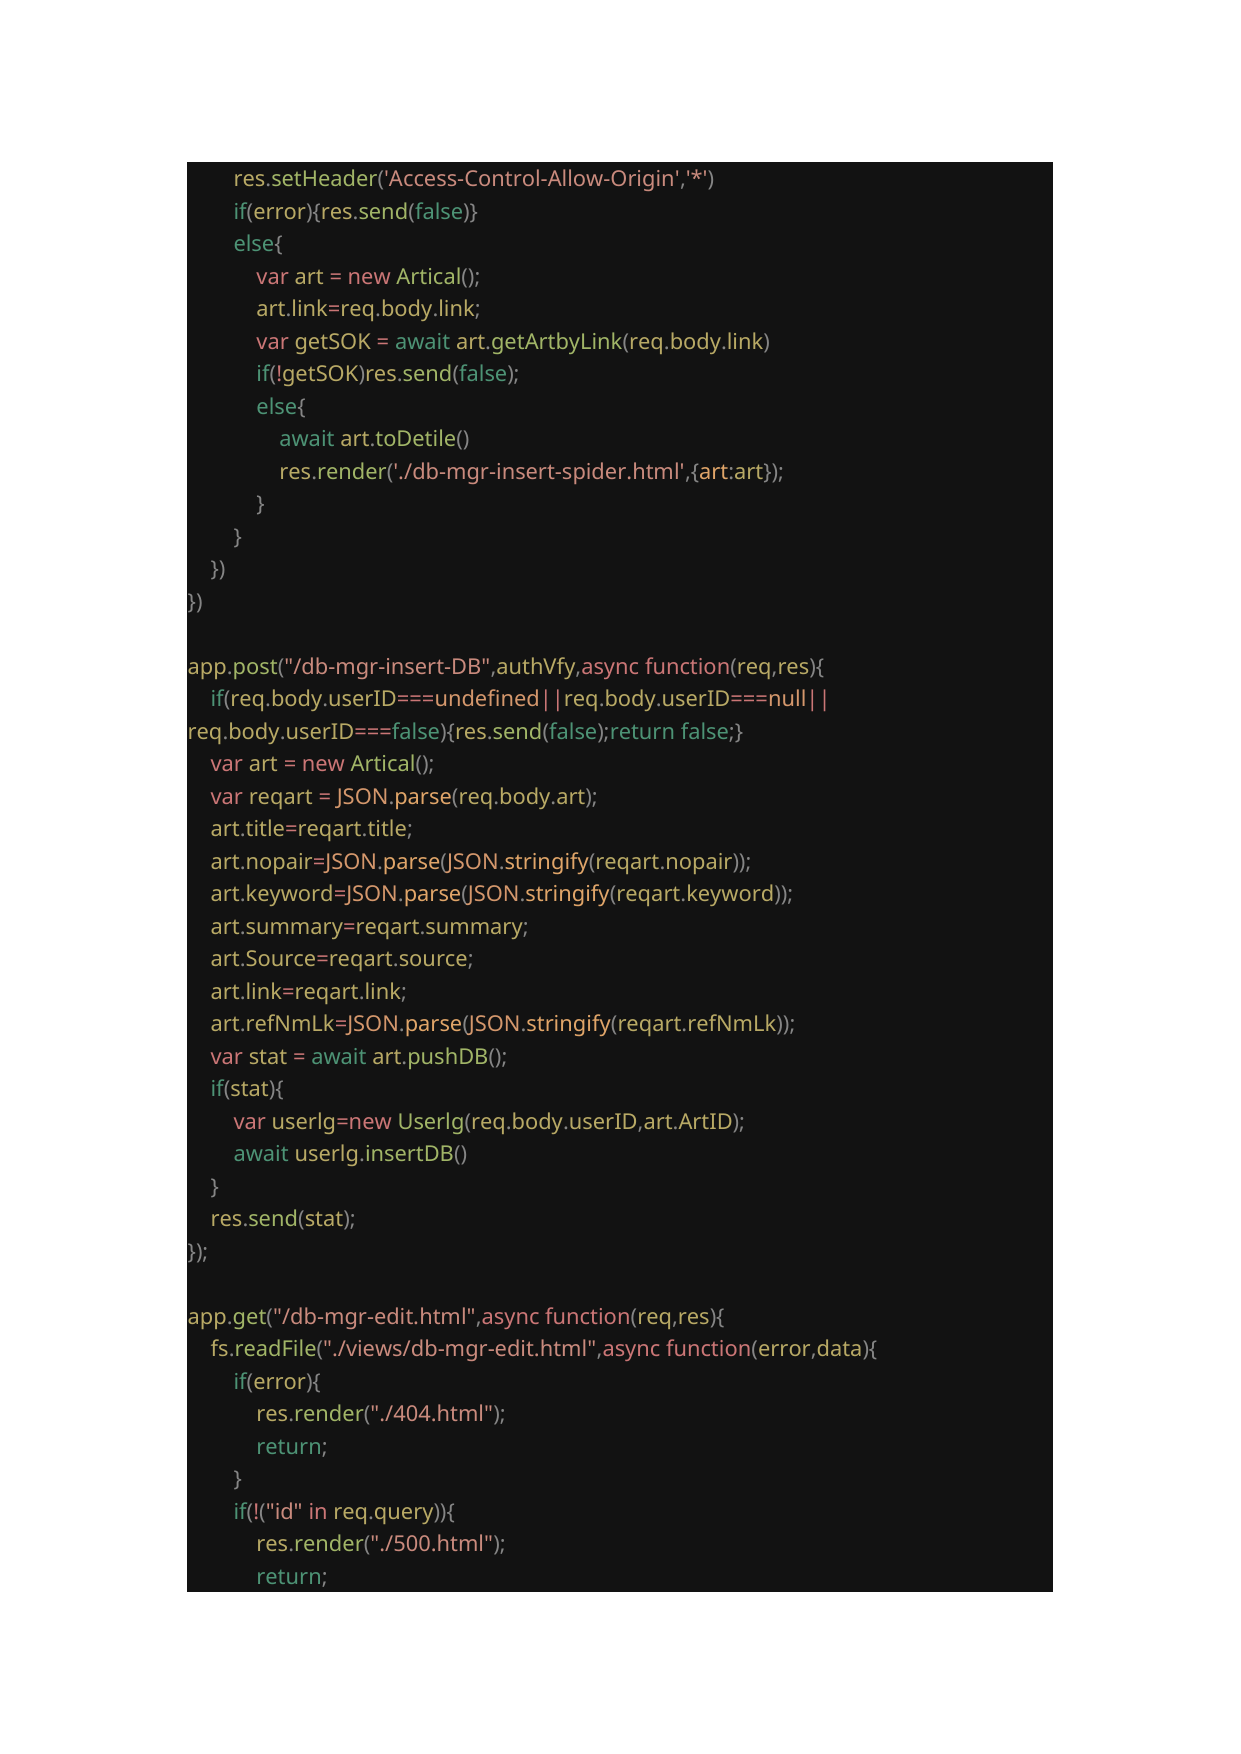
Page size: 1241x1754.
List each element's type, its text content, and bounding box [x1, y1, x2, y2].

text }); [187, 1234, 1053, 1267]
text art.summary=reqart.summary; [187, 909, 1053, 942]
text res.setHeader('Access-Control-Allow-Origin','*') [187, 162, 1053, 194]
text if(req.body.userID===undefined||req.body.userID===null||req.body.userID===false){res.send(false);return false;} [187, 682, 1053, 747]
text var art = new Artical(); [187, 259, 1053, 292]
text var getSOK = await art.getArtbyLink(req.body.link) [187, 324, 1053, 357]
text if(error){res.send(false)} [187, 194, 1053, 227]
text } [187, 487, 1053, 519]
text art.keyword=JSON.parse(JSON.stringify(reqart.keyword)); [187, 877, 1053, 909]
text else{ [187, 389, 1053, 422]
text art.title=reqart.title; [187, 812, 1053, 844]
text art.Source=reqart.source; [187, 942, 1053, 974]
text fs.readFile("./views/db-mgr-edit.html",async function(error,data){ [187, 1332, 1053, 1364]
text art.nopair=JSON.parse(JSON.stringify(reqart.nopair)); [187, 844, 1053, 877]
text return; [187, 1559, 1053, 1592]
text app.get("/db-mgr-edit.html",async function(req,res){ [187, 1299, 1053, 1332]
text var stat = await art.pushDB(); [187, 1039, 1053, 1072]
text if(!("id" in req.query)){ [187, 1494, 1053, 1527]
text art.link=req.body.link; [187, 292, 1053, 324]
text } [187, 1169, 1053, 1202]
text return; [187, 1429, 1053, 1462]
text app.post("/db-mgr-insert-DB",authVfy,async function(req,res){ [187, 649, 1053, 682]
text res.render("./500.html"); [187, 1527, 1053, 1559]
text else{ [187, 227, 1053, 259]
text art.link=reqart.link; [187, 974, 1053, 1007]
text if(!getSOK)res.send(false); [187, 357, 1053, 389]
text res.render('./db-mgr-insert-spider.html',{art:art}); [187, 454, 1053, 487]
text await art.toDetile() [187, 422, 1053, 454]
text if(stat){ [187, 1072, 1053, 1104]
text if(error){ [187, 1364, 1053, 1397]
text await userlg.insertDB() [187, 1137, 1053, 1169]
text }) [187, 552, 1053, 584]
text res.send(stat); [187, 1202, 1053, 1234]
text res.render("./404.html"); [187, 1397, 1053, 1429]
text var art = new Artical(); [187, 747, 1053, 779]
text var reqart = JSON.parse(req.body.art); [187, 779, 1053, 812]
text var userlg=new Userlg(req.body.userID,art.ArtID); [187, 1104, 1053, 1137]
text } [187, 519, 1053, 552]
text art.refNmLk=JSON.parse(JSON.stringify(reqart.refNmLk)); [187, 1007, 1053, 1039]
text } [187, 1462, 1053, 1494]
text }) [187, 584, 1053, 617]
